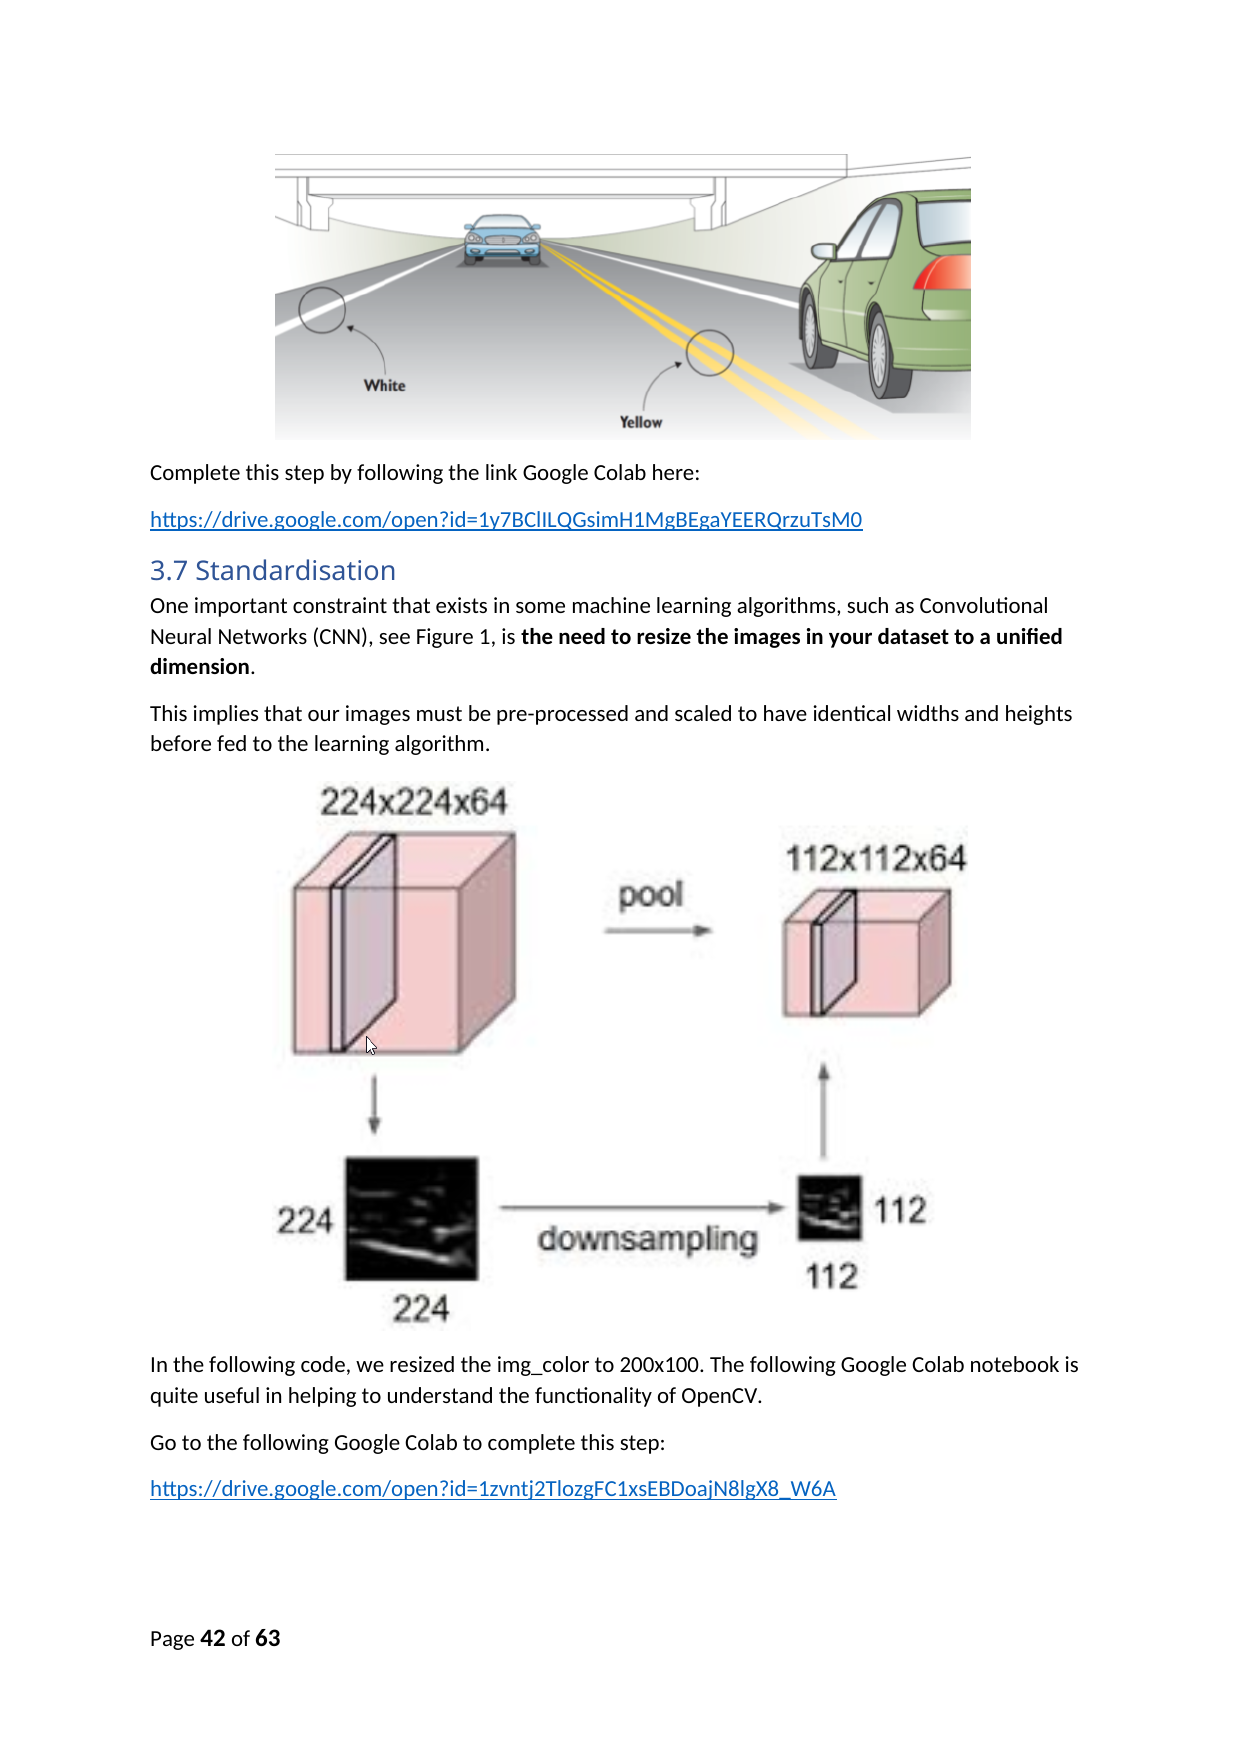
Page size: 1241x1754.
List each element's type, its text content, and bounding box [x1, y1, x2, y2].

text One important constraint that exists in some machine learning algorithms, such as Convolutional Neural Networks (CNN), see Figure 1, is the need to resize the images in your dataset to a unified dimension. [150, 592, 1090, 680]
text https://drive.google.com/open?id=1zvntj2TlozgFC1xsEBDoajN8lgX8_W6A [150, 1474, 1090, 1503]
text This implies that our images must be pre-processed and scaled to have identical widths and heights before fed to the learning algorithm. [150, 699, 1090, 757]
text Go to the following Google Colab to complete this step: [150, 1428, 1090, 1456]
text In the following code, we resized the img_color to 200x100. The following Google Colab notebook is quite useful in helping to understand the functionality of OpenCV. [150, 1351, 1090, 1409]
picture [266, 150, 975, 440]
text Complete this step by following the link Google Colab here: [150, 458, 1090, 486]
picture [271, 776, 969, 1332]
text https://drive.google.com/open?id=1y7BClILQGsimH1MgBEgaYEERQrzuTsM0 [150, 505, 1090, 533]
subtitle 3.7 Standardisation [150, 552, 1090, 589]
